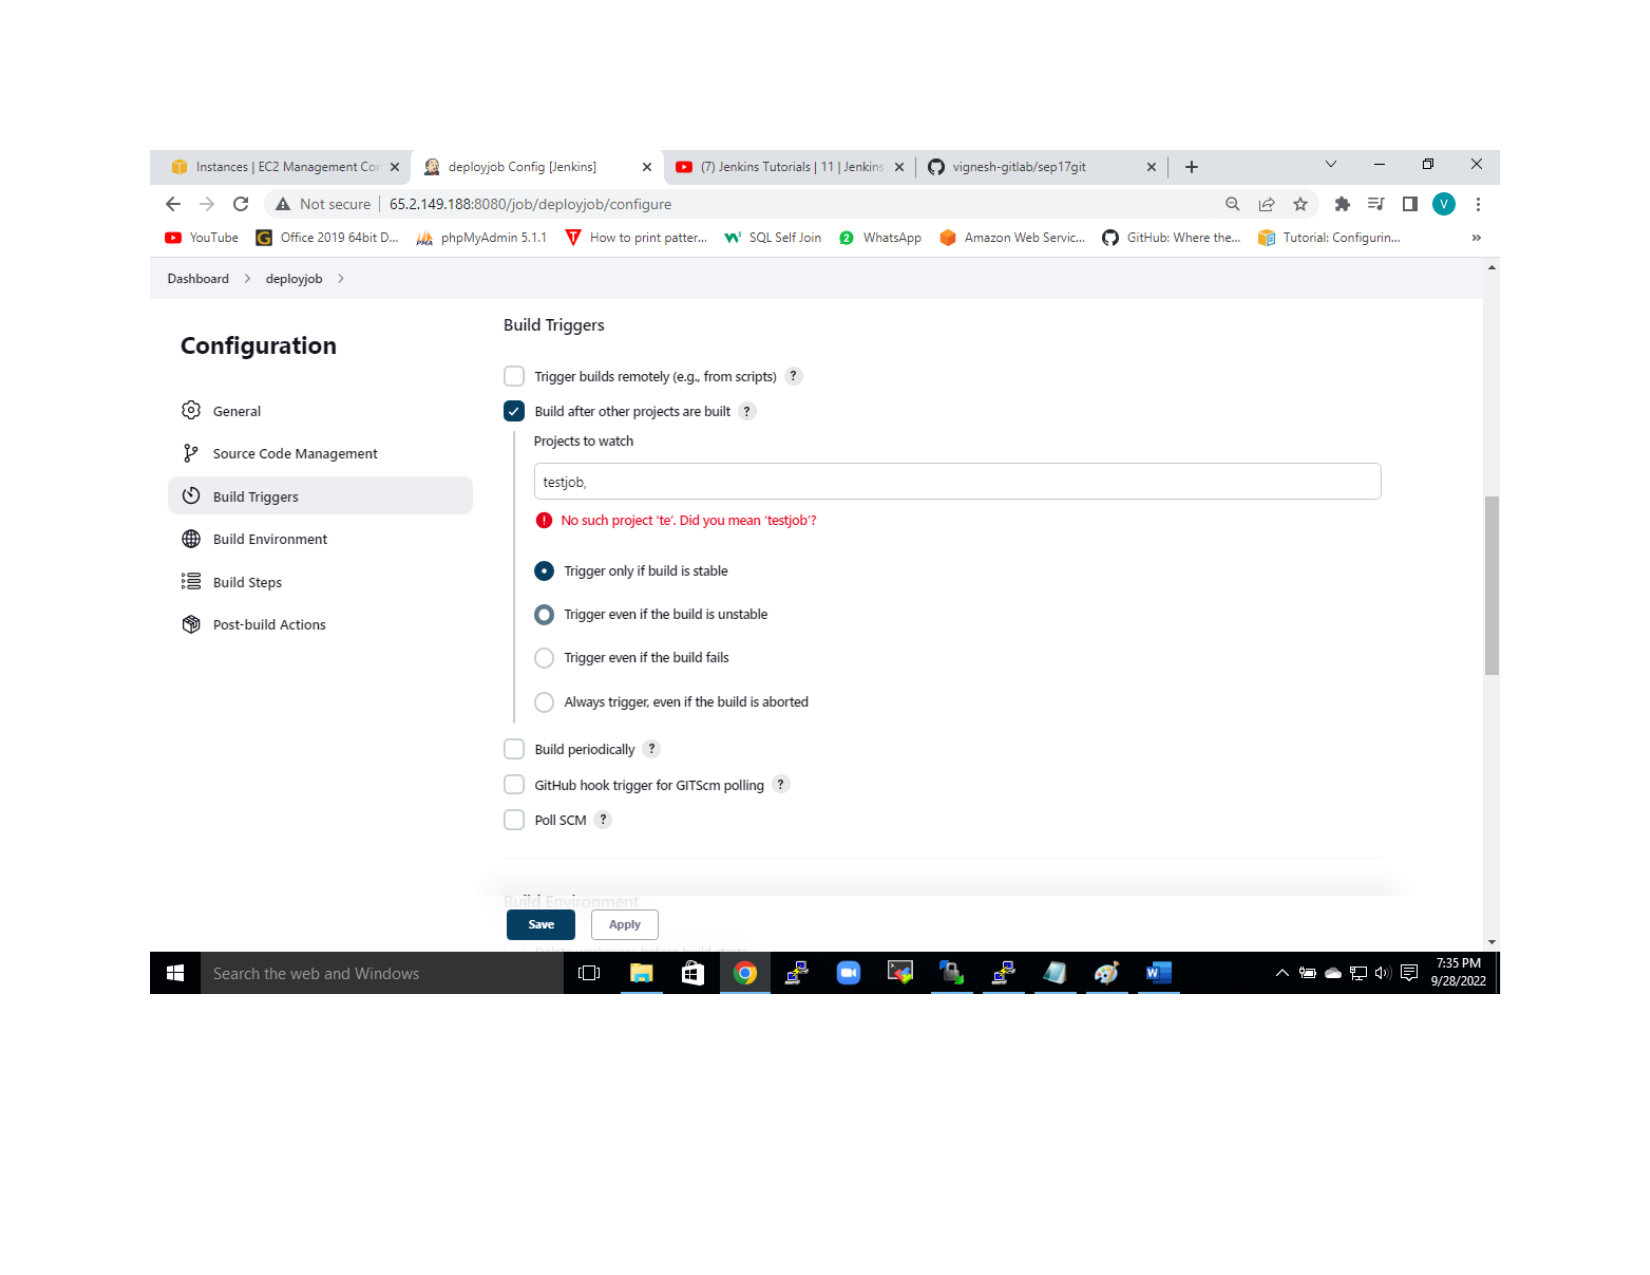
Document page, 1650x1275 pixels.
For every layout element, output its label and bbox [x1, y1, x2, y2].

picture [150, 150, 1500, 994]
